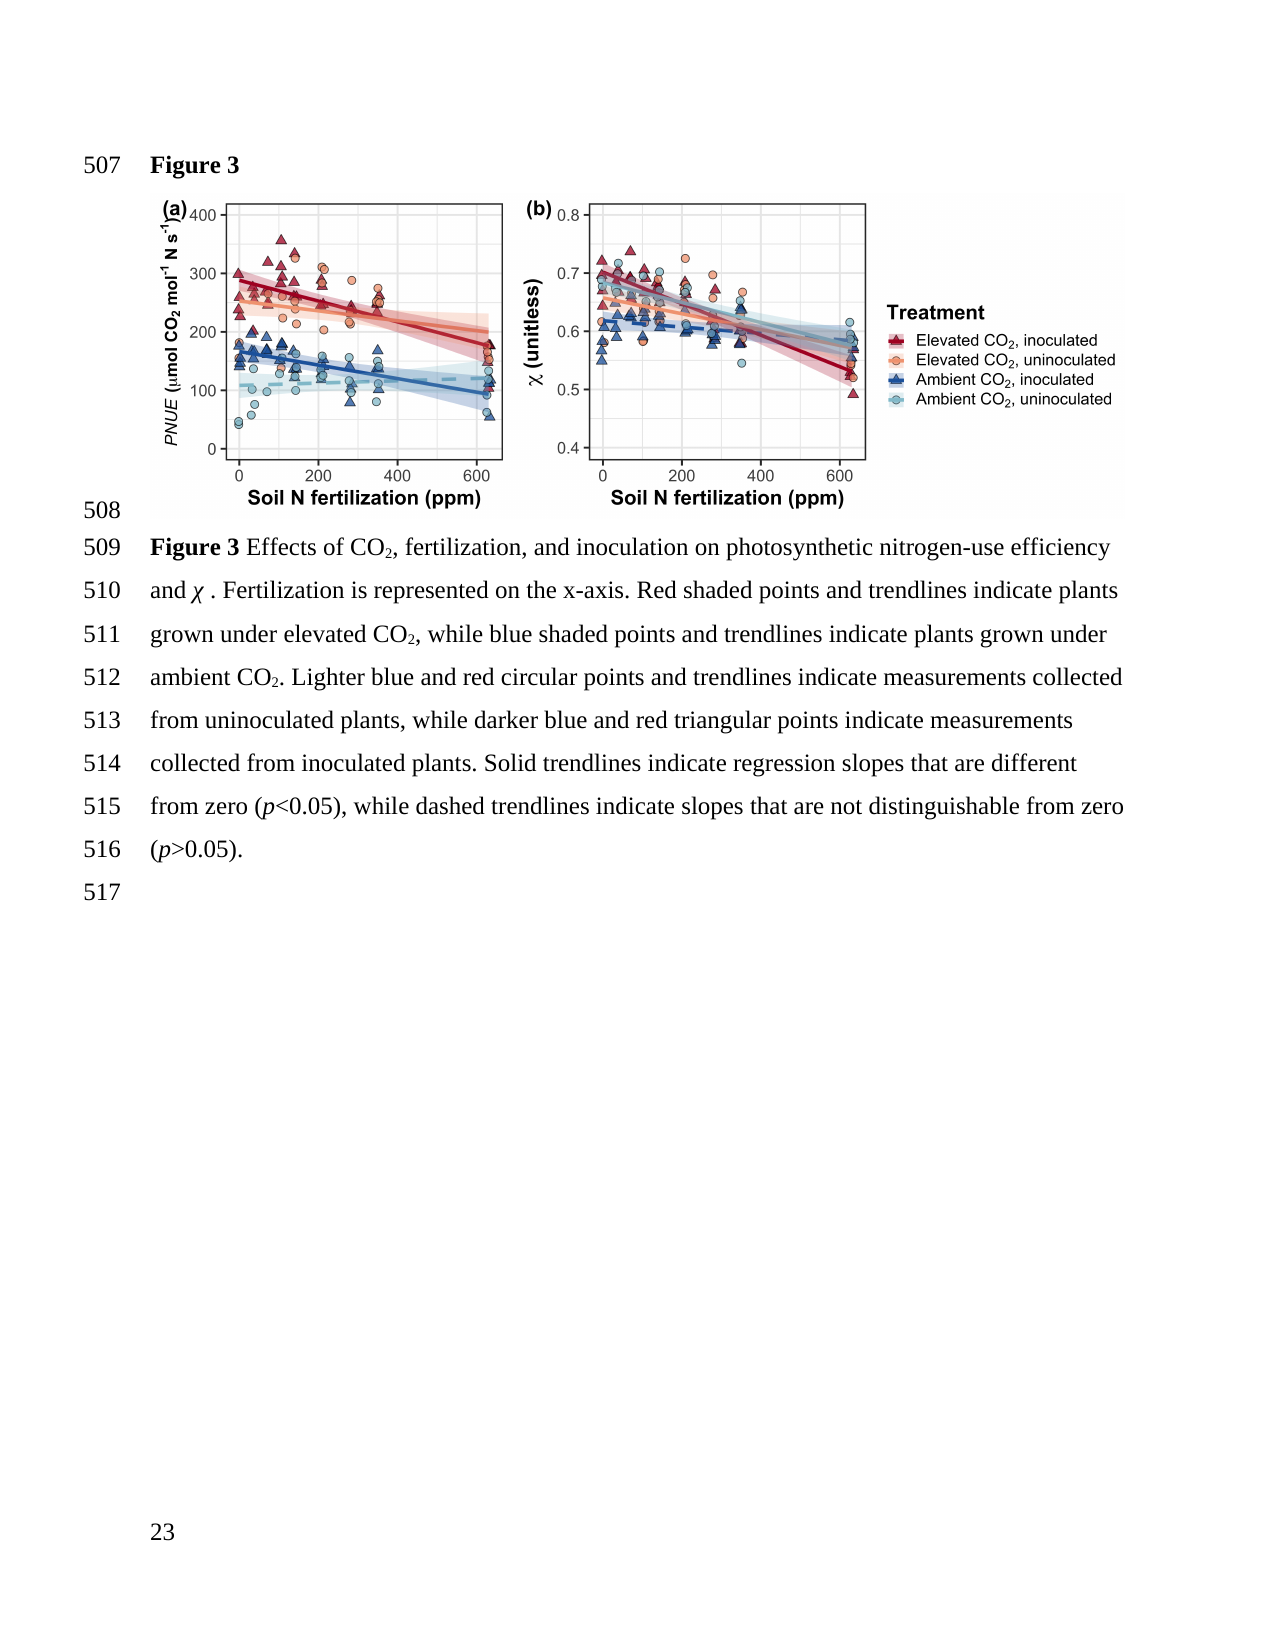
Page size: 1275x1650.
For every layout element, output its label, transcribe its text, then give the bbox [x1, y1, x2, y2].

picture [150, 193, 1125, 519]
text Figure 3 [150, 150, 1125, 179]
text Figure 3 Effects of CO2, fertilization, and inoculation on photosynthetic nitrogen-use efficiency and χ . Fertilization is represented on the x-axis. Red shaded points and trendlines indicate plants grown under elevated CO2, while blue shaded points and trendlines indicate plants grown under ambient CO2. Lighter blue and red circular points and trendlines indicate measurements collected from uninoculated plants, while darker blue and red triangular points indicate measurements collected from inoculated plants. Solid trendlines indicate regression slopes that are different from zero (p<0.05), while dashed trendlines indicate slopes that are not distinguishable from zero (p>0.05). [150, 532, 1125, 863]
